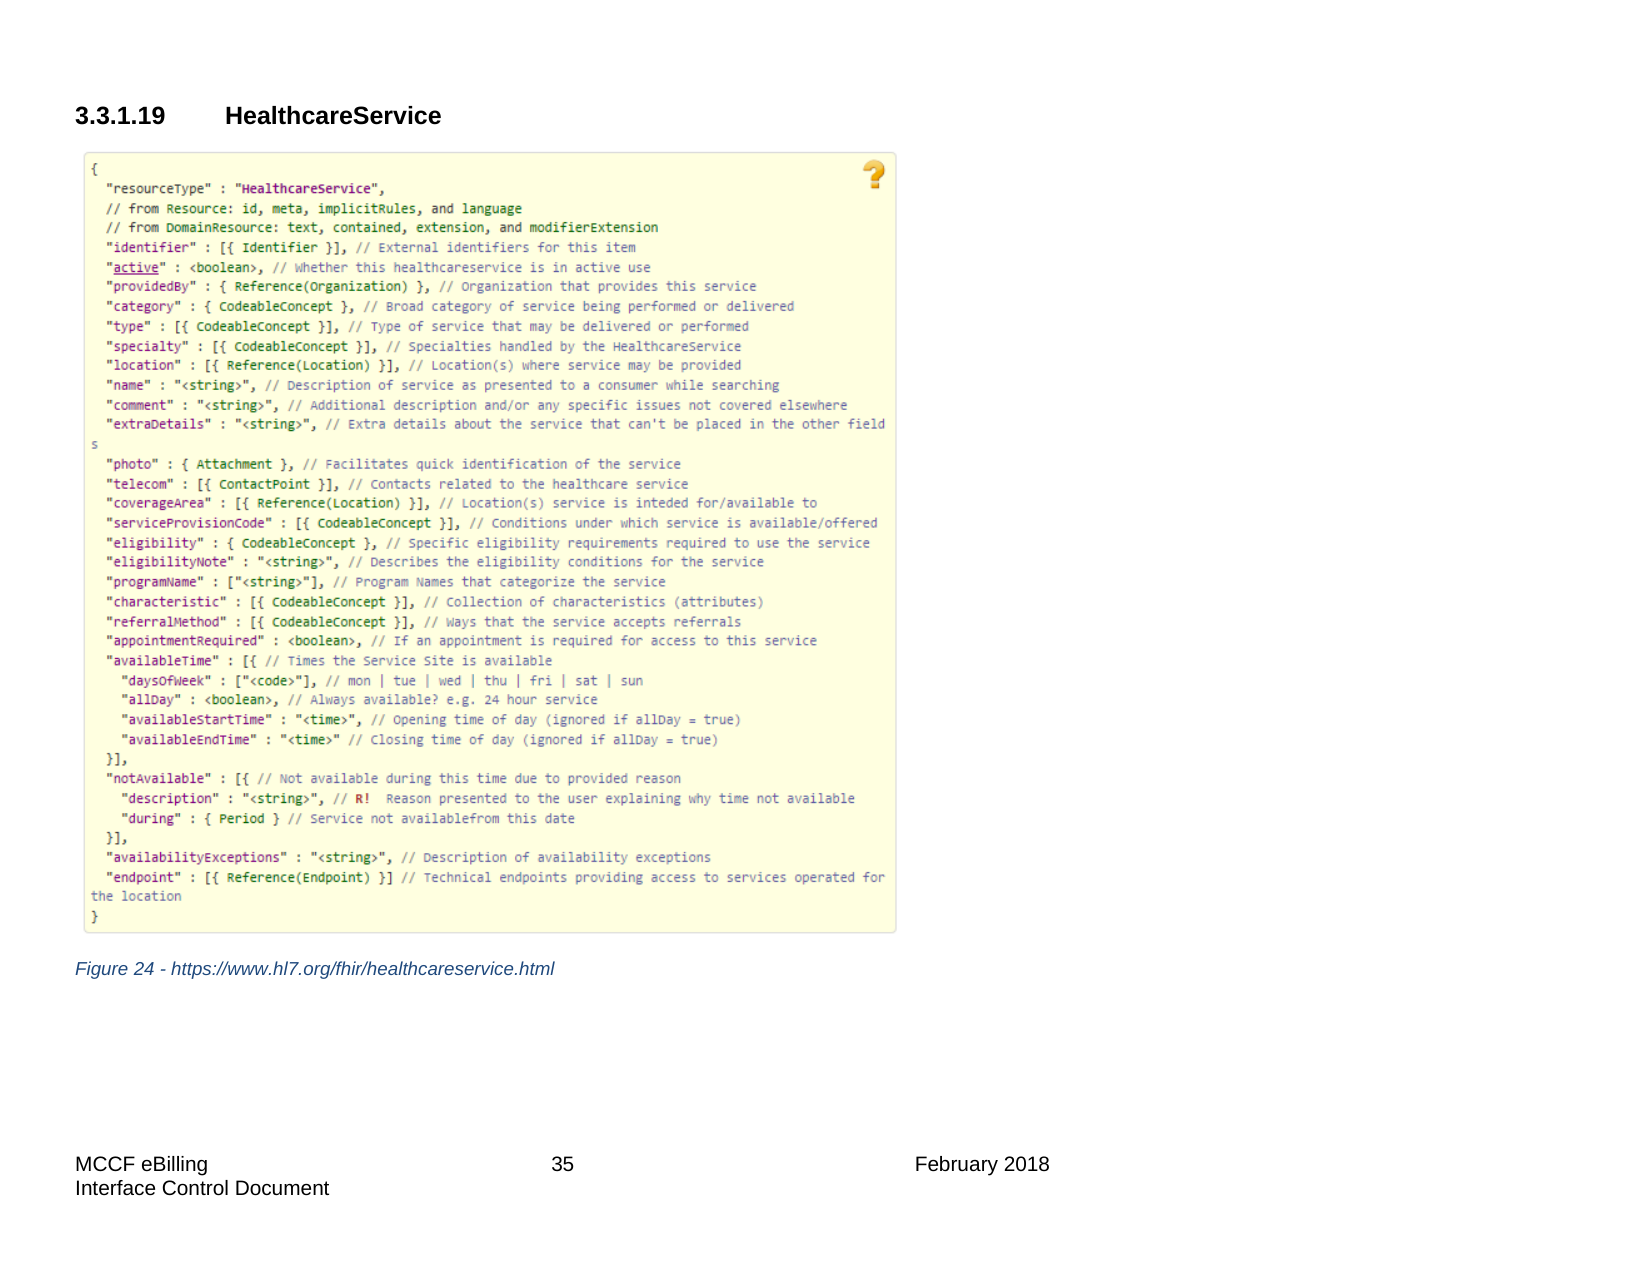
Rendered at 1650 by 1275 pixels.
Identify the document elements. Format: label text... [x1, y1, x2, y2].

text Figure 24 - https://www.hl7.org/fhir/healthcareservice.html [75, 958, 1575, 979]
picture [75, 142, 903, 946]
subtitle HealthcareService [75, 101, 1575, 130]
